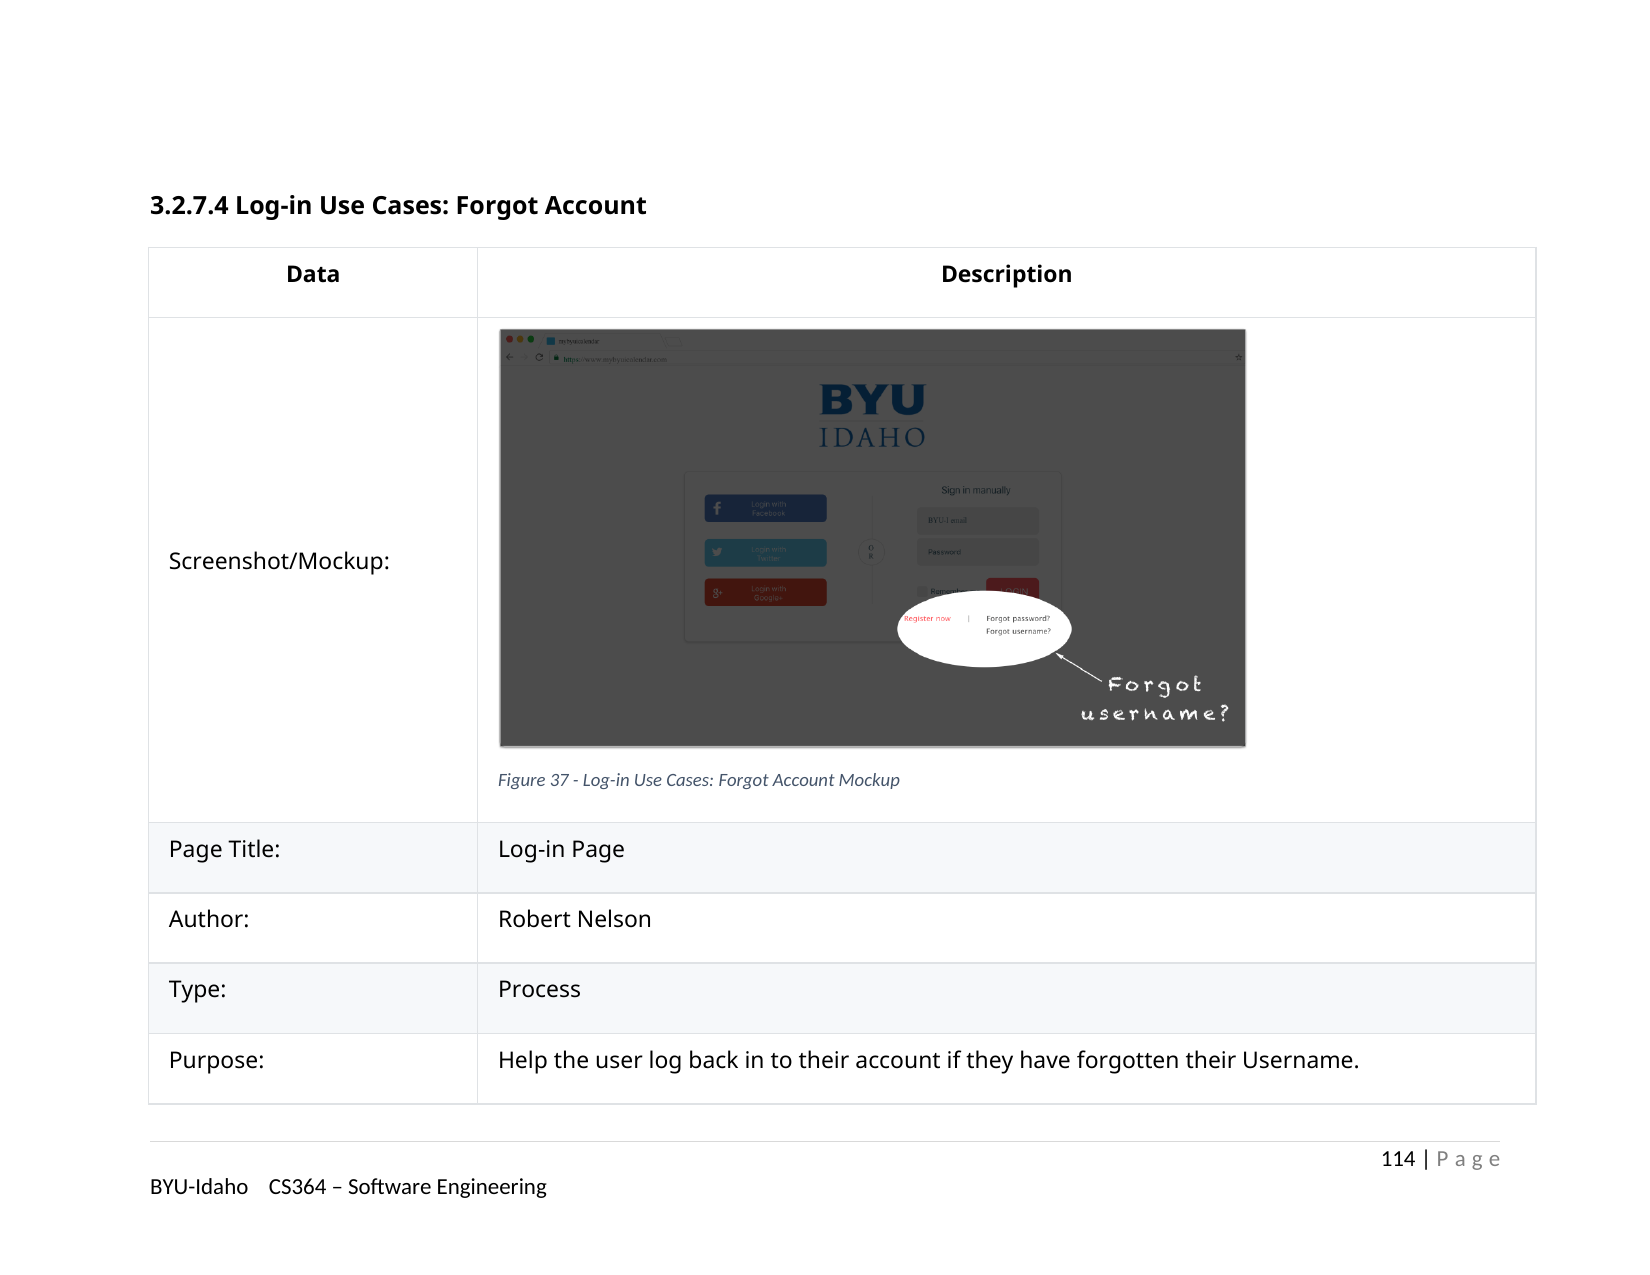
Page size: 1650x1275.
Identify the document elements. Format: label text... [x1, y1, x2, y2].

table_cell Type: [149, 964, 477, 1033]
table_cell Robert Nelson [478, 894, 1535, 962]
table_cell Log-in Page [478, 823, 1535, 892]
table_cell Page Title: [149, 823, 477, 892]
subtitle 3.2.7.4 Log-in Use Cases: Forgot Account [150, 187, 1500, 222]
table_header Data [149, 248, 477, 317]
picture [497, 327, 1248, 750]
table_cell Help the user log back in to their account if they have forgotten their Username. [478, 1034, 1535, 1103]
table_cell Purpose: [149, 1034, 477, 1103]
table_cell Screenshot/Mockup: [149, 318, 477, 822]
table_header Description [478, 248, 1535, 317]
table_cell Process [478, 964, 1535, 1033]
table_cell Author: [149, 894, 477, 962]
